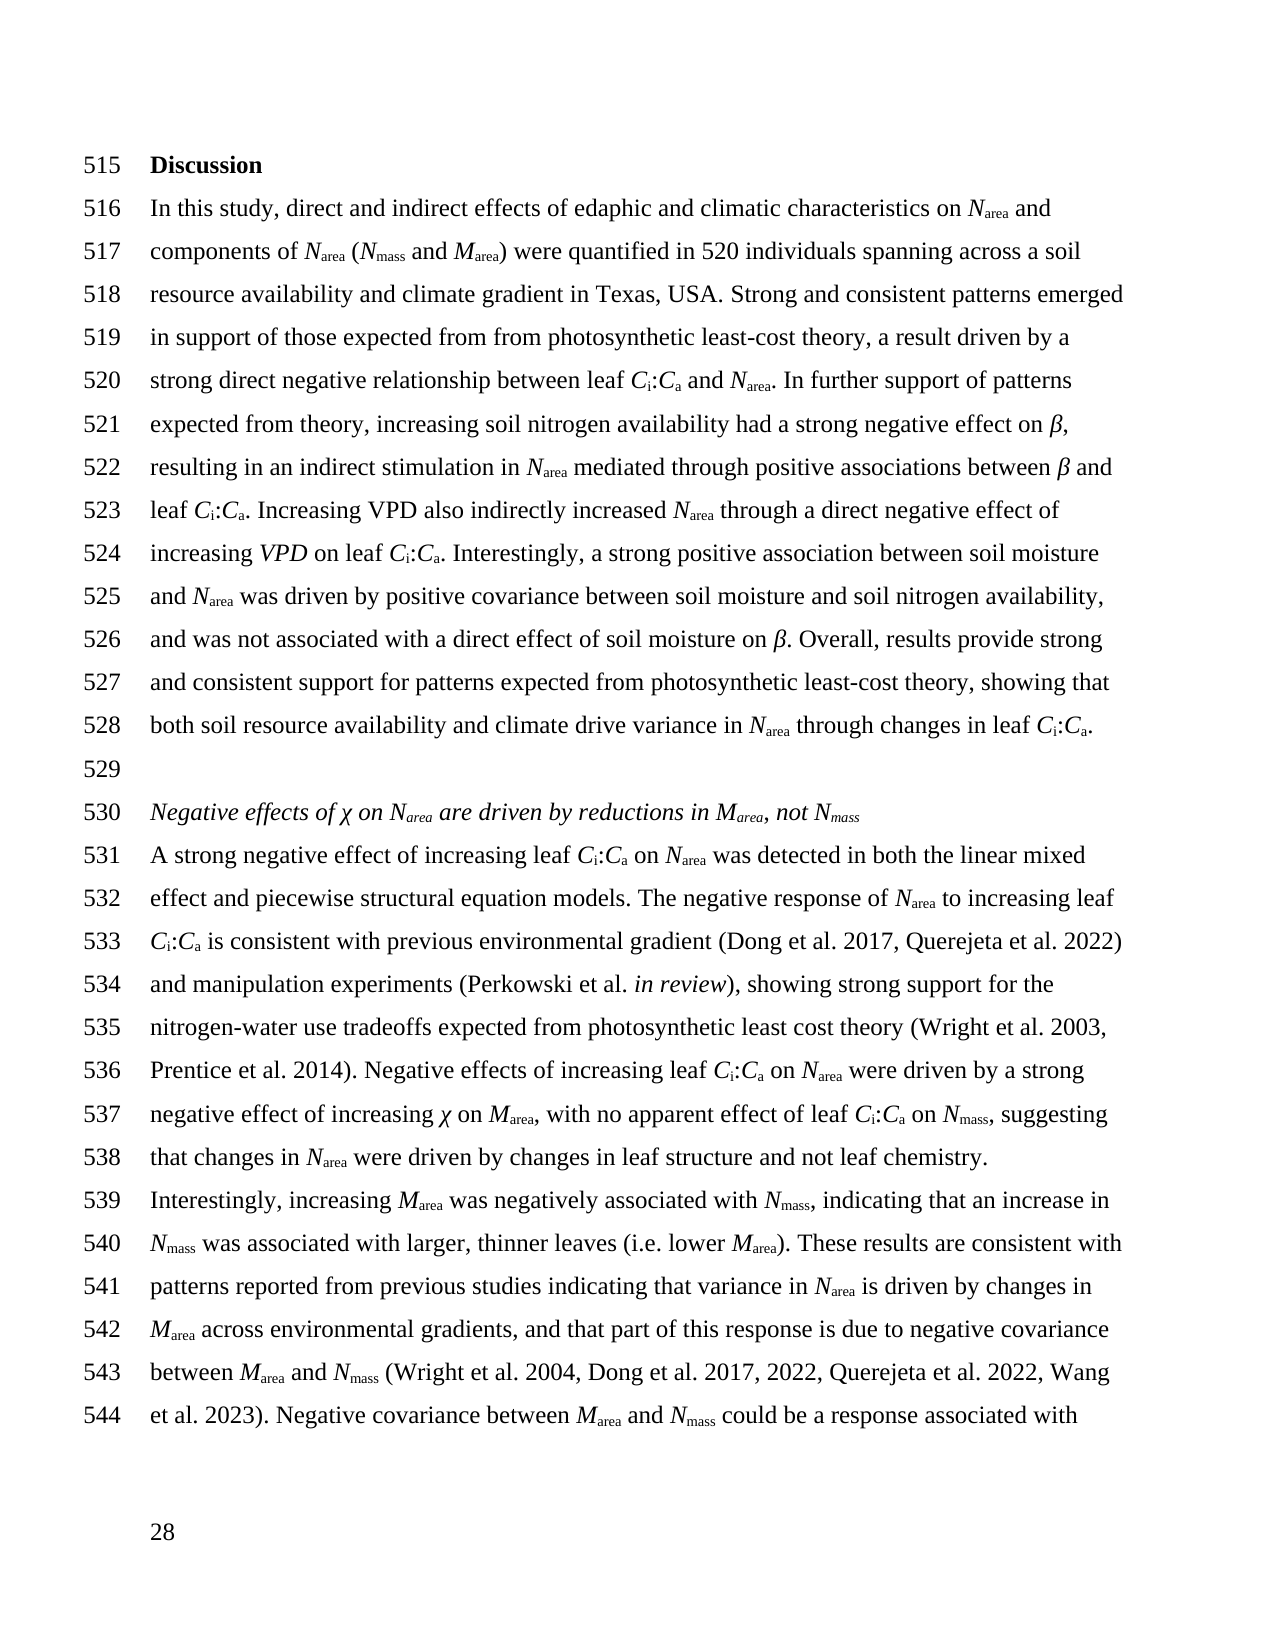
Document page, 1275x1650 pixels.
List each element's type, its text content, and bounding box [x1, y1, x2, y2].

text In this study, direct and indirect effects of edaphic and climatic characteristics on Narea and components of Narea (Nmass and Marea) were quantified in 520 individuals spanning across a soil resource availability and climate gradient in Texas, USA. Strong and consistent patterns emerged in support of those expected from from photosynthetic least-cost theory, a result driven by a strong direct negative relationship between leaf Ci:Ca and Narea. In further support of patterns expected from theory, increasing soil nitrogen availability had a strong negative effect on β, resulting in an indirect stimulation in Narea mediated through positive associations between β and leaf Ci:Ca. Increasing VPD also indirectly increased Narea through a direct negative effect of increasing VPD on leaf Ci:Ca. Interestingly, a strong positive association between soil moisture and Narea was driven by positive covariance between soil moisture and soil nitrogen availability, and was not associated with a direct effect of soil moisture on β. Overall, results provide strong and consistent support for patterns expected from photosynthetic least-cost theory, showing that both soil resource availability and climate drive variance in Narea through changes in leaf Ci:Ca. [150, 193, 1125, 739]
text Discussion [150, 150, 1125, 179]
text Negative effects of χ on Narea are driven by reductions in Marea, not Nmass [150, 797, 1125, 826]
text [150, 840, 1125, 1429]
